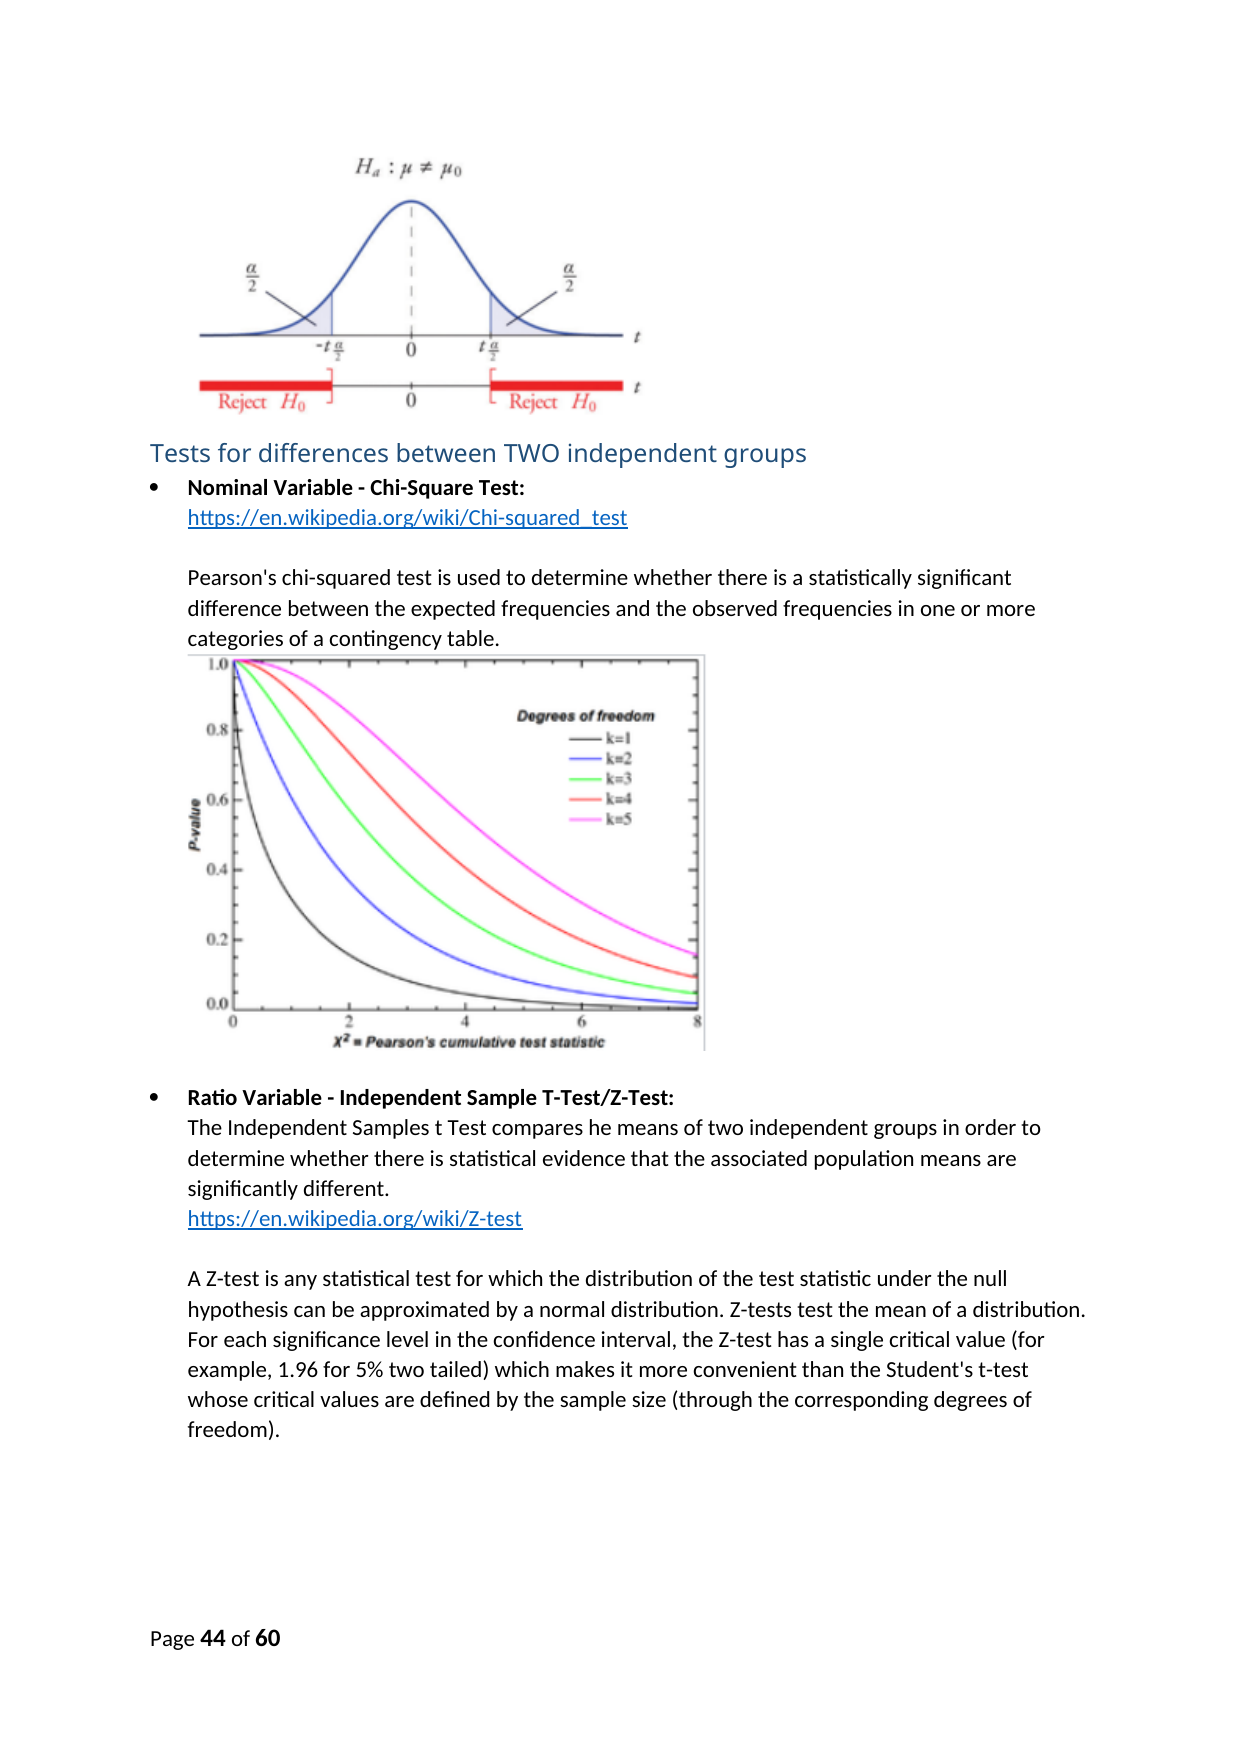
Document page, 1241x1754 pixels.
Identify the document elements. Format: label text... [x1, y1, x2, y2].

list Nominal Variable - Chi-Square Test: [150, 473, 1090, 501]
picture [150, 150, 699, 418]
subtitle Tests for differences between TWO independent groups [150, 436, 1090, 470]
list https://en.wikipedia.org/wiki/Z-test [187, 1204, 1090, 1232]
list Ratio Variable - Independent Sample T-Test/Z-Test: [150, 1083, 1090, 1111]
list https://en.wikipedia.org/wiki/Chi-squared_test [187, 503, 1090, 531]
list A Z-test is any statistical test for which the distribution of the test statistic under the null hypothesis can be approximated by a normal distribution. Z-tests test the mean of a distribution. For each significance level in the confidence interval, the Z-test has a single critical value (for example, 1.96 for 5% two tailed) which makes it more convenient than the Student's t-test whose critical values are defined by the sample size (through the corresponding degrees of freedom). [187, 1264, 1090, 1444]
picture [187, 654, 707, 1051]
list The Independent Samples t Test compares he means of two independent groups in order to determine whether there is statistical evidence that the associated population means are significantly different. [187, 1113, 1090, 1202]
list Pearson's chi-squared test is used to determine whether there is a statistically significant difference between the expected frequencies and the observed frequencies in one or more categories of a contingency table. [187, 563, 1090, 652]
